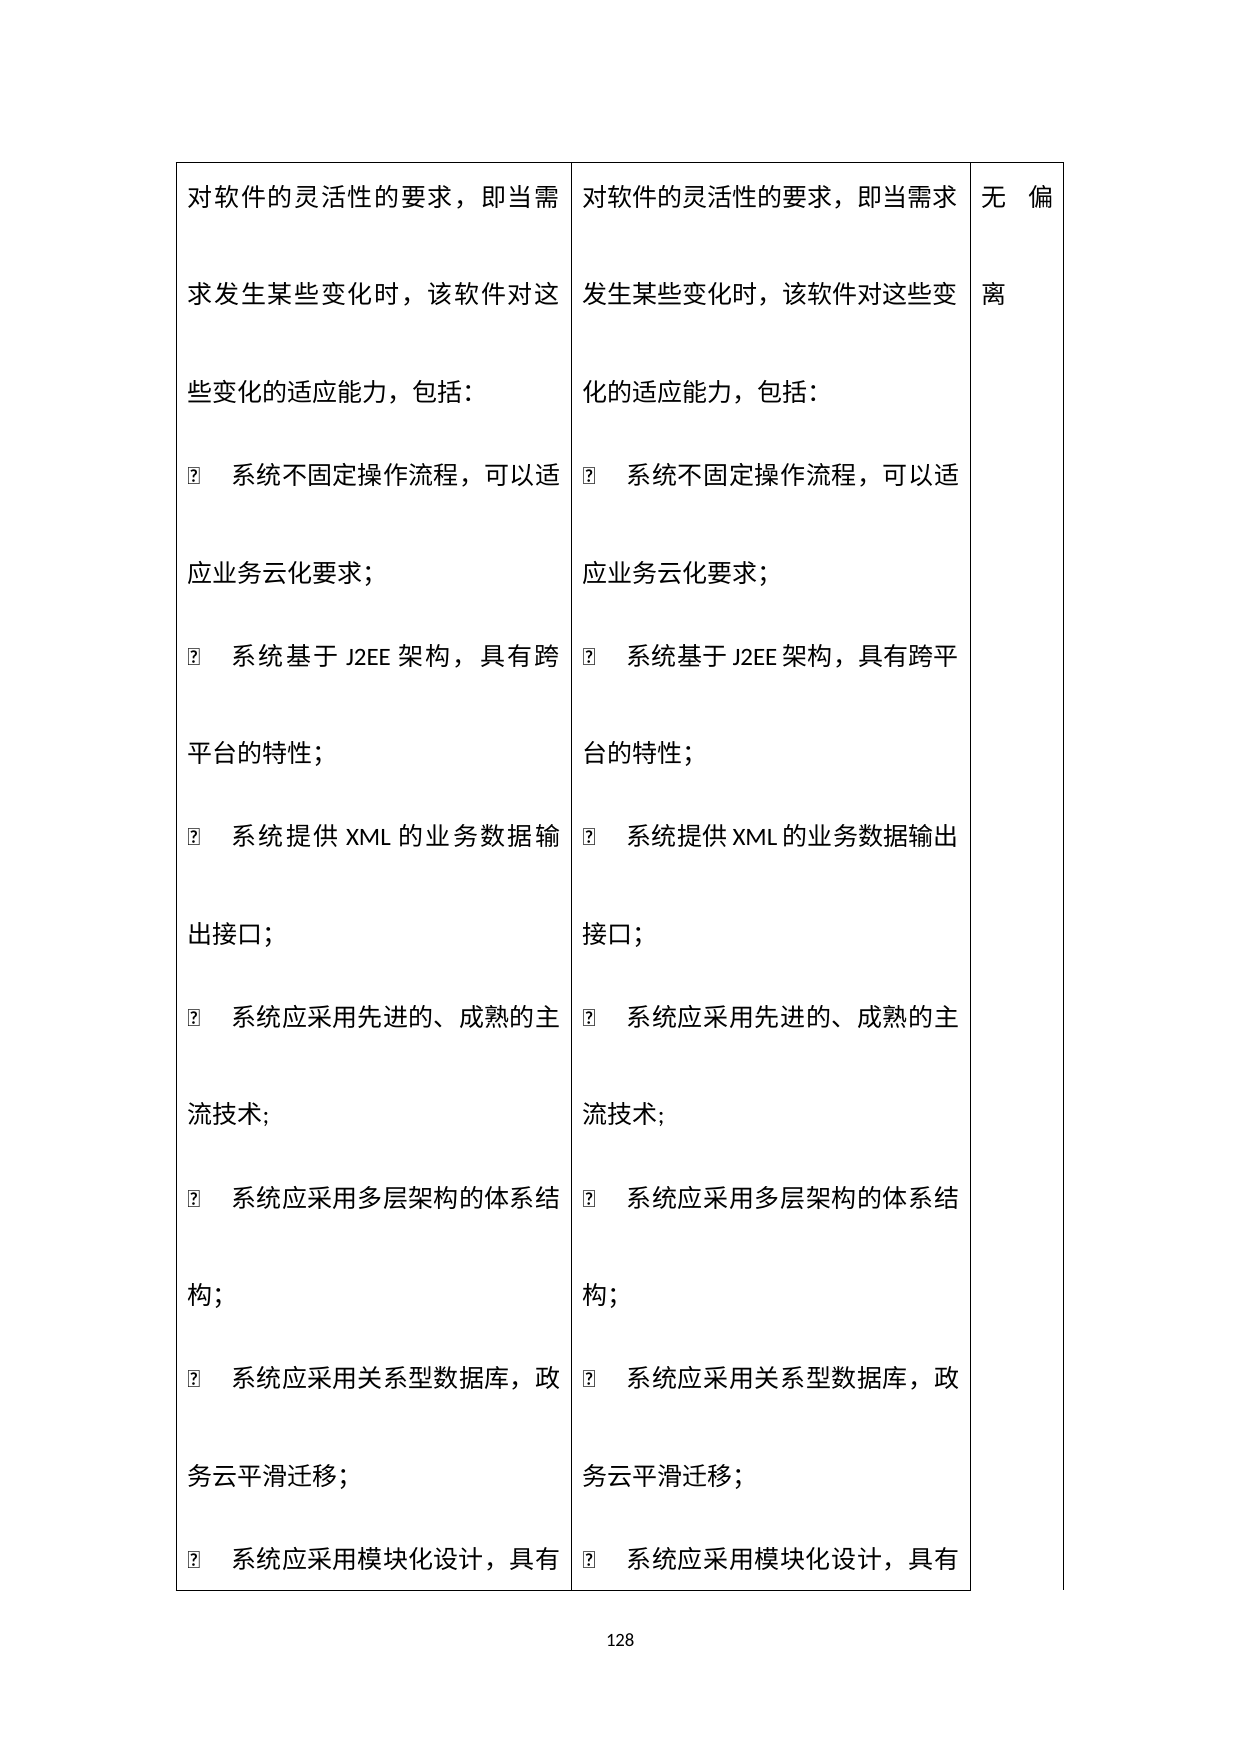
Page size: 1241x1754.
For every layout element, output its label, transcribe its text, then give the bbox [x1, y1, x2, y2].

table_cell 无偏离 [971, 163, 1063, 1590]
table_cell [572, 163, 970, 1590]
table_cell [177, 163, 571, 1590]
